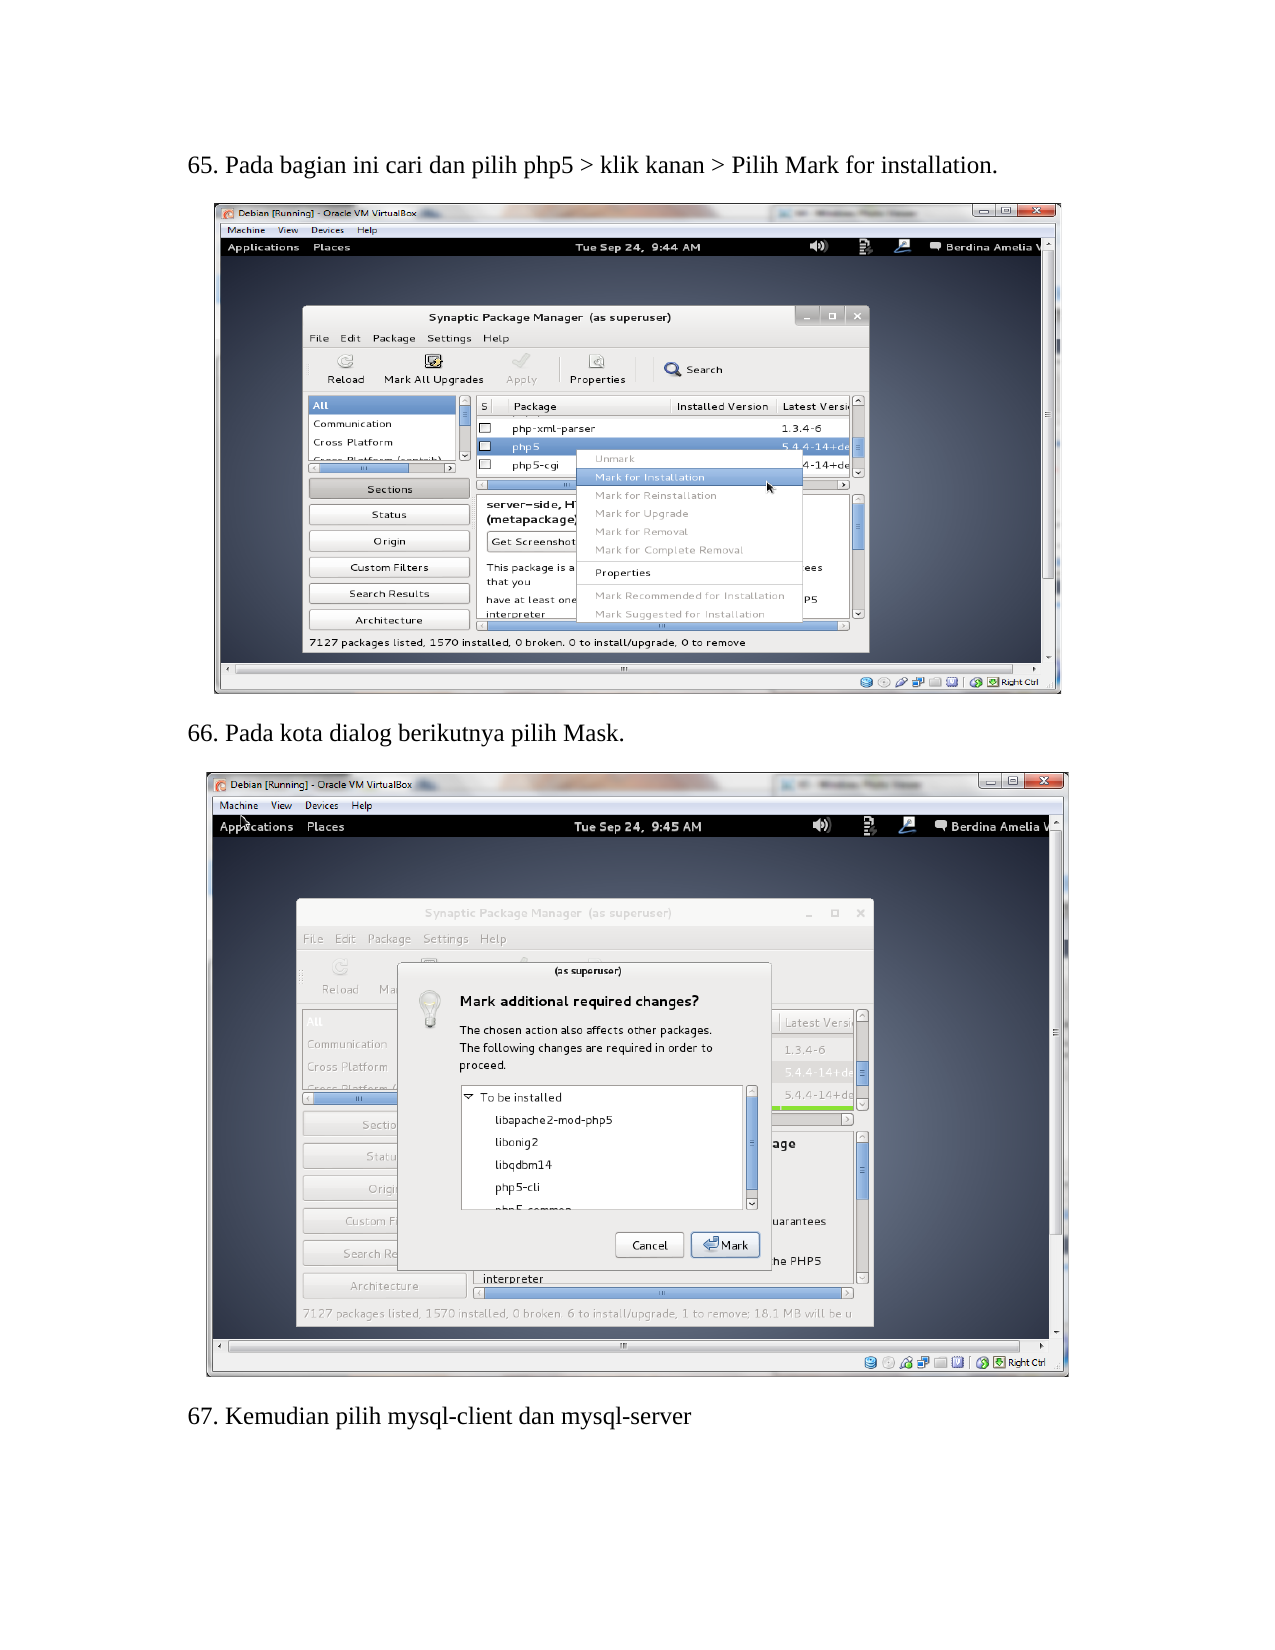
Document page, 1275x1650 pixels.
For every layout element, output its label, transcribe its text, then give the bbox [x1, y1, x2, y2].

list Pada kota dialog berikutnya pilih Mask. [187, 718, 1125, 747]
list Kemudian pilih mysql-client dan mysql-server [187, 1401, 1125, 1430]
picture [214, 203, 1062, 694]
list Pada bagian ini cari dan pilih php5 > klik kanan > Pilih Mark for installation. [187, 150, 1125, 179]
picture [206, 772, 1069, 1377]
